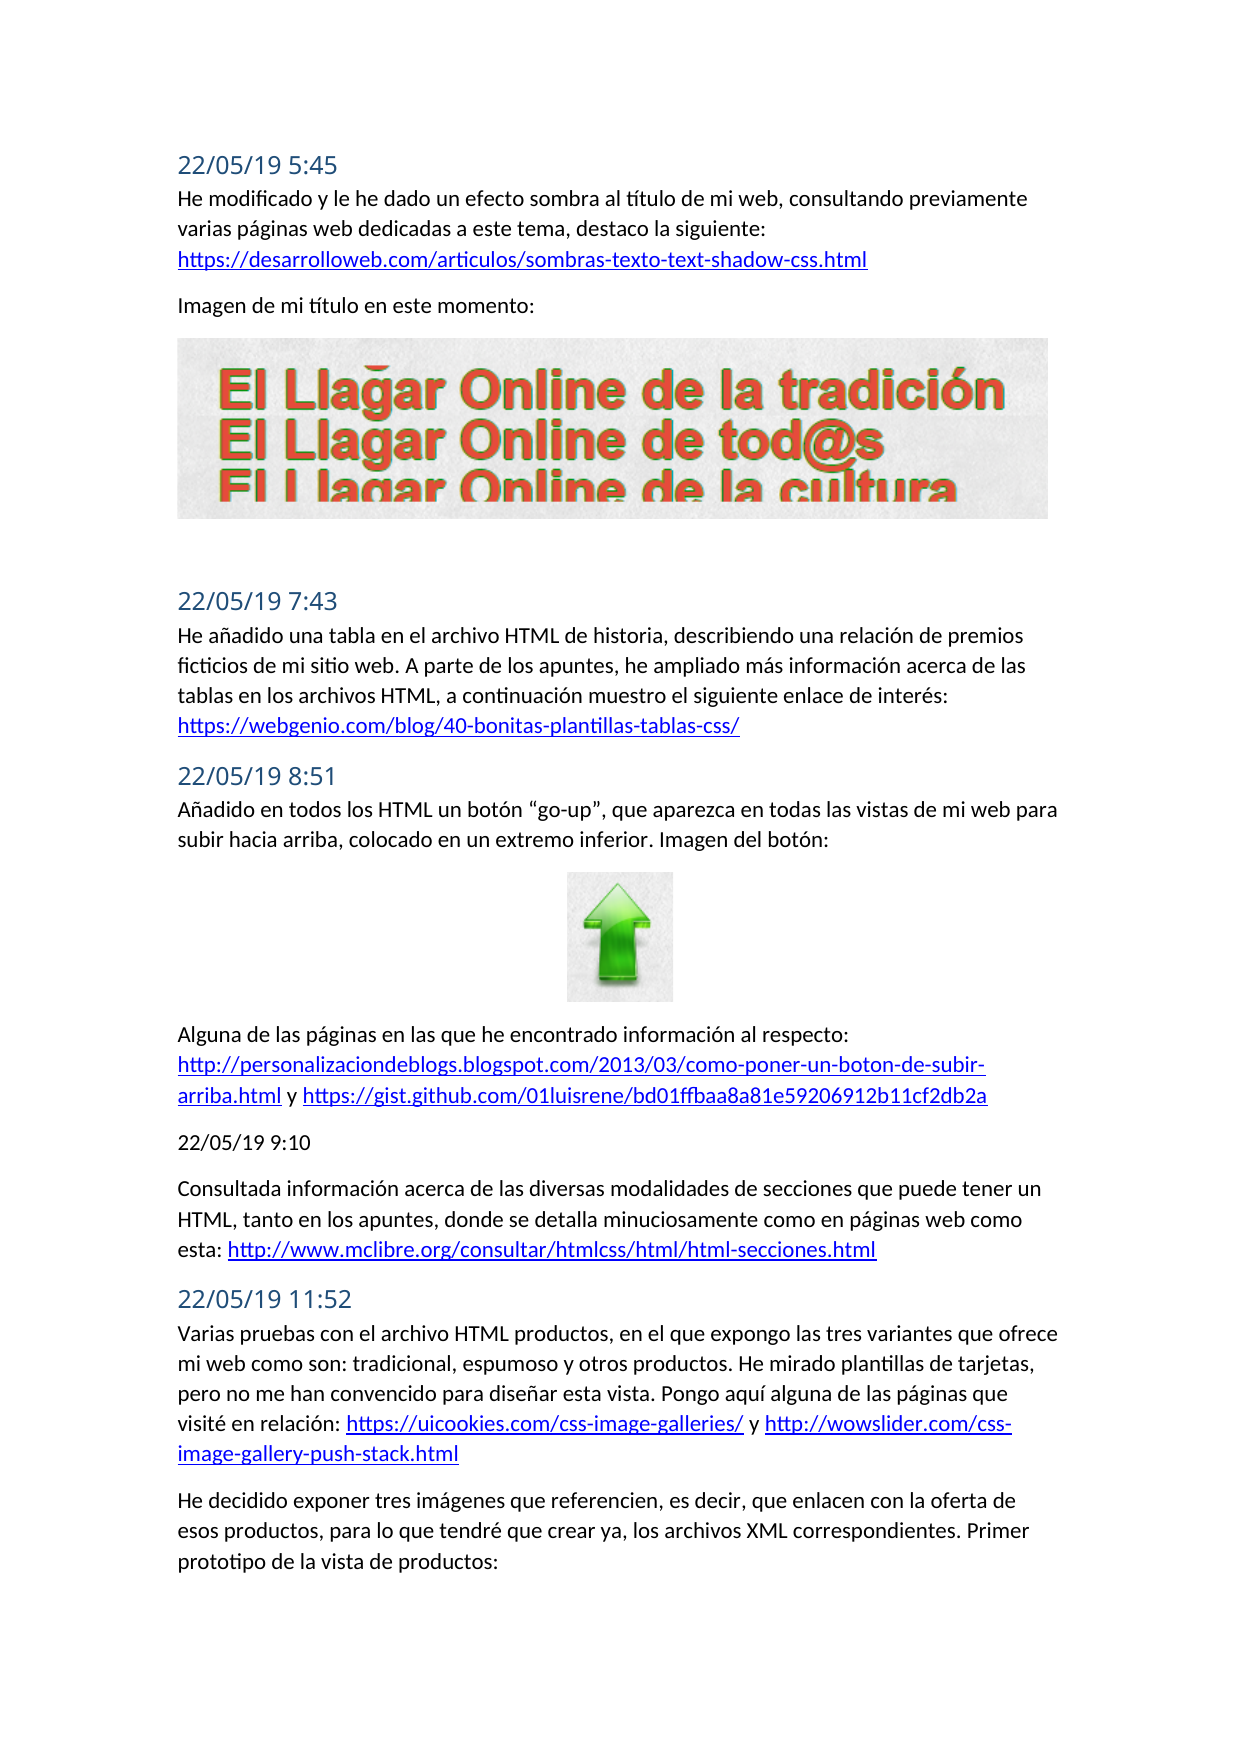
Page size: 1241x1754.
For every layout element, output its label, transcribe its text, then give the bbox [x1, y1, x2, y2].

text 22/05/19 9:10 [177, 1128, 1063, 1156]
picture [567, 872, 674, 1002]
subtitle 22/05/19 11:52 [177, 1282, 1063, 1316]
text Consultada información acerca de las diversas modalidades de secciones que puede tener un HTML, tanto en los apuntes, donde se detalla minuciosamente como en páginas web como esta: http://www.mclibre.org/consultar/htmlcss/html/html-secciones.html [177, 1174, 1063, 1263]
picture [177, 338, 1048, 519]
text Alguna de las páginas en las que he encontrado información al respecto: http://personalizaciondeblogs.blogspot.com/2013/03/como-poner-un-boton-de-subir-arriba.html y https://gist.github.com/01luisrene/bd01ffbaa8a81e59206912b11cf2db2a [177, 1020, 1063, 1109]
text He modificado y le he dado un efecto sombra al título de mi web, consultando previamente varias páginas web dedicadas a este tema, destaco la siguiente: https://desarrolloweb.com/articulos/sombras-texto-text-shadow-css.html [177, 184, 1063, 273]
text Añadido en todos los HTML un botón “go-up”, que aparezca en todas las vistas de mi web para subir hacia arriba, colocado en un extremo inferior. Imagen del botón: [177, 795, 1063, 853]
text Varias pruebas con el archivo HTML productos, en el que expongo las tres variantes que ofrece mi web como son: tradicional, espumoso y otros productos. He mirado plantillas de tarjetas, pero no me han convencido para diseñar esta vista. Pongo aquí alguna de las páginas que visité en relación: https://uicookies.com/css-image-galleries/ y http://wowslider.com/css-image-gallery-push-stack.html [177, 1319, 1063, 1467]
subtitle 22/05/19 8:51 [177, 758, 1063, 792]
subtitle 22/05/19 5:45 [177, 148, 1063, 182]
text He decidido exponer tres imágenes que referencien, es decir, que enlacen con la oferta de esos productos, para lo que tendré que crear ya, los archivos XML correspondientes. Primer prototipo de la vista de productos: [177, 1486, 1063, 1575]
subtitle 22/05/19 7:43 [177, 584, 1063, 618]
text He añadido una tabla en el archivo HTML de historia, describiendo una relación de premios ficticios de mi sitio web. A parte de los apuntes, he ampliado más información acerca de las tablas en los archivos HTML, a continuación muestro el siguiente enlace de interés: https://webgenio.com/blog/40-bonitas-plantillas-tablas-css/ [177, 621, 1063, 739]
text Imagen de mi título en este momento: [177, 292, 1063, 320]
